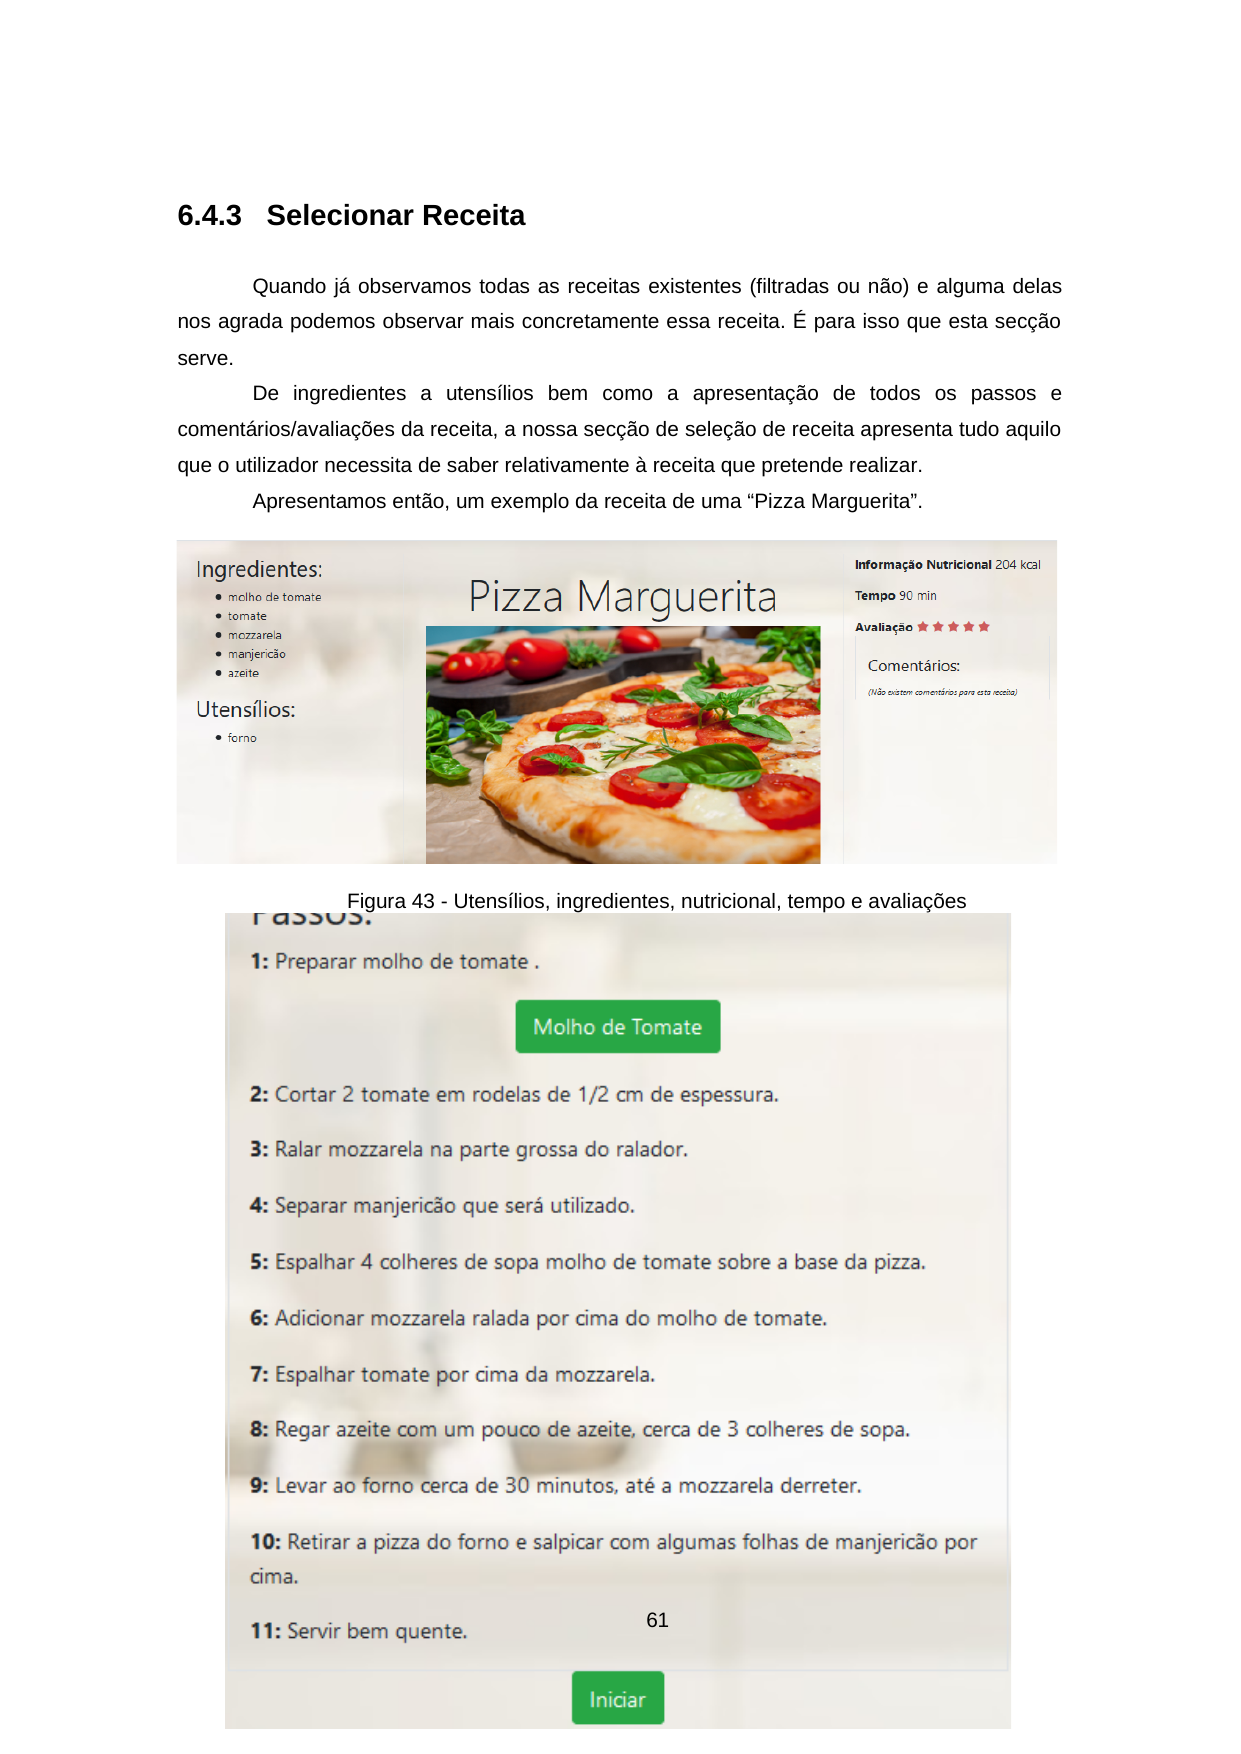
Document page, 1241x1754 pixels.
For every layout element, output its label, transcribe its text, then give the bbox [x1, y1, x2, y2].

text Apresentamos então, um exemplo da receita de uma “Pizza Marguerita”. [177, 489, 1063, 513]
picture [225, 913, 1012, 1731]
text De ingredientes a utensílios bem como a apresentação de todos os passos e comentários/avaliações da receita, a nossa secção de seleção de receita apresenta tudo aquilo que o utilizador necessita de saber relativamente à receita que pretende realizar. [177, 381, 1063, 477]
picture [176, 539, 1058, 864]
text Selecionar Receita [177, 198, 1063, 231]
text Quando já observamos todas as receitas existentes (filtradas ou não) e alguma delas nos agrada podemos observar mais concretamente essa receita. É para isso que esta secção serve. [177, 273, 1063, 369]
